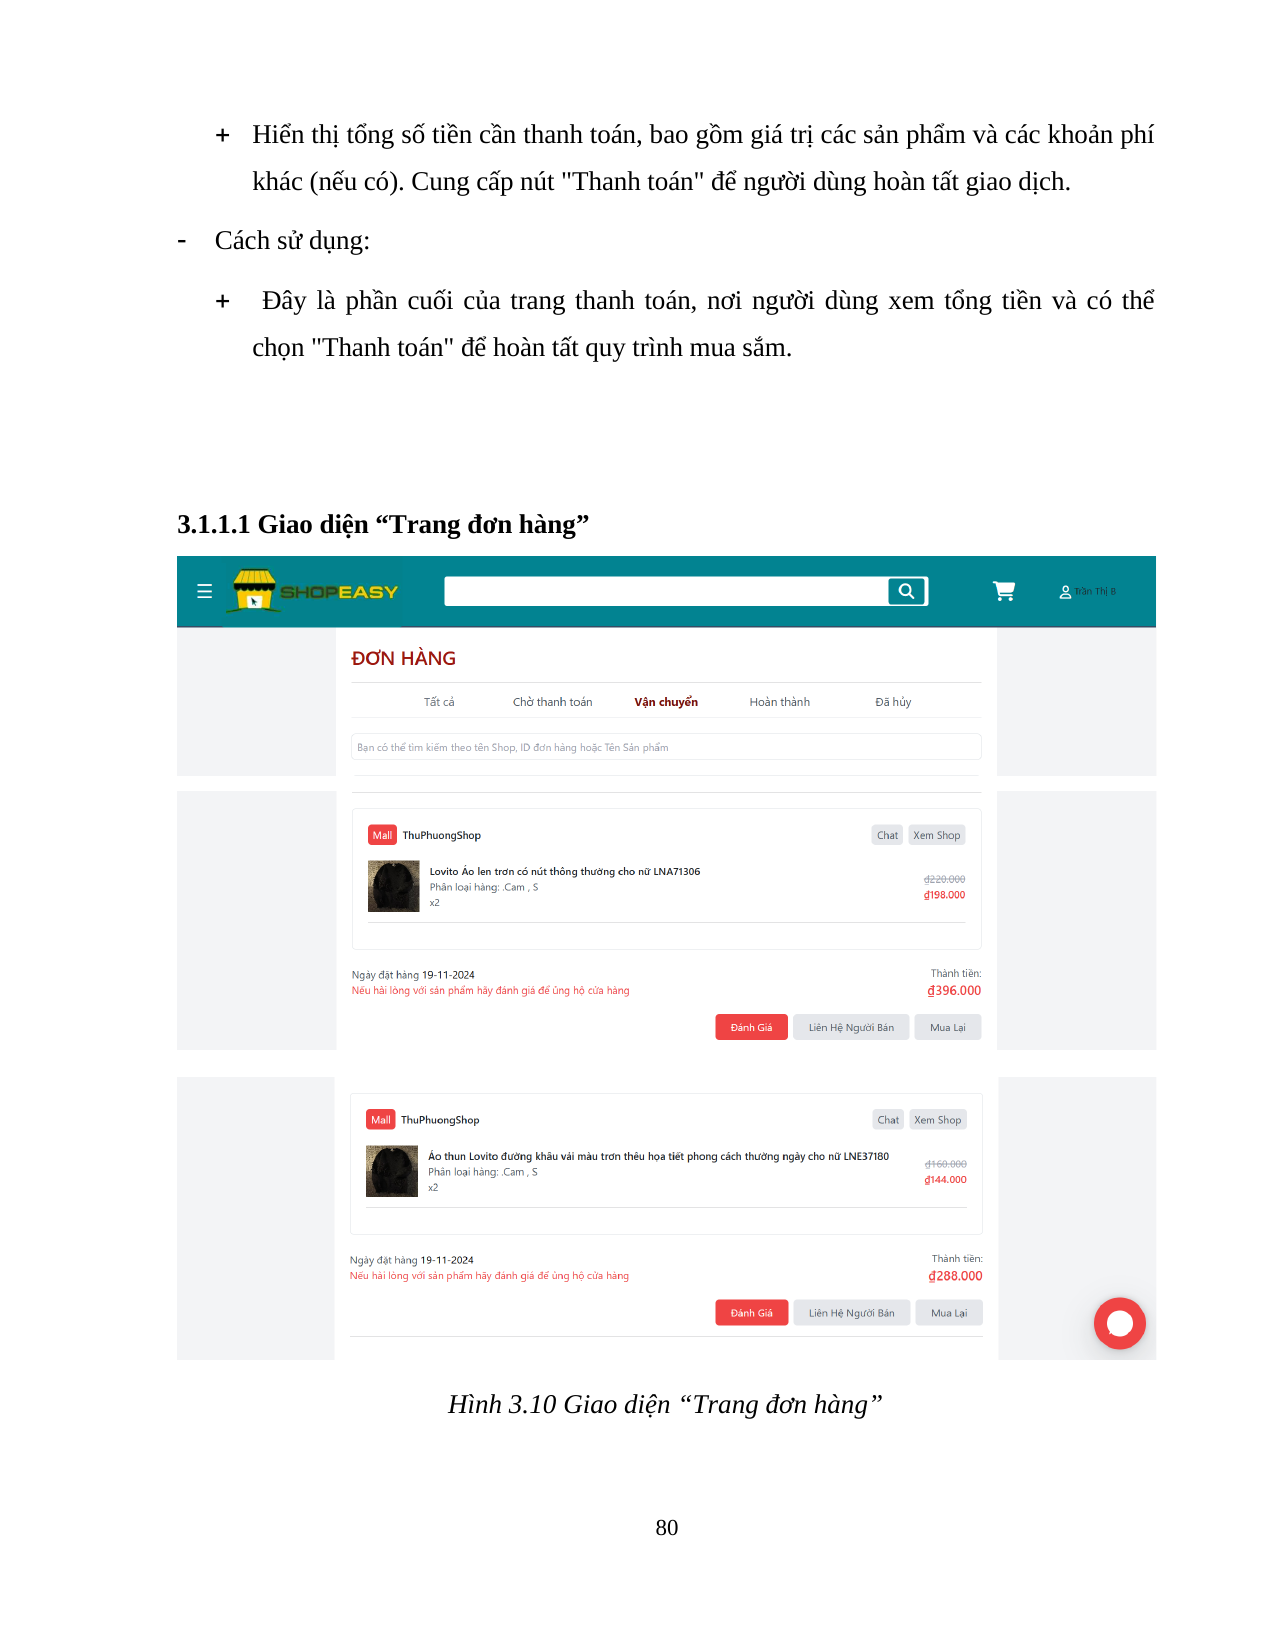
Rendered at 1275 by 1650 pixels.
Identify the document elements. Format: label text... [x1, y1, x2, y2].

picture [177, 1077, 1157, 1360]
text Đây là phần cuối của trang thanh toán, nơi người dùng xem tổng tiền và có thể chọn "Thanh toán" để hoàn tất quy trình mua sắm. [214, 284, 1156, 362]
picture [177, 556, 1157, 776]
text Hiển thị tổng số tiền cần thanh toán, bao gồm giá trị các sản phẩm và các khoản phí khác (nếu có). Cung cấp nút "Thanh toán" để người dùng hoàn tất giao dịch. [214, 118, 1156, 196]
text Cách sử dụng: [177, 224, 1156, 256]
list Giao diện “Trang đơn hàng” [177, 508, 1117, 539]
text Giao diện “Trang đơn hàng” [177, 1388, 1156, 1419]
picture [177, 791, 1157, 1050]
